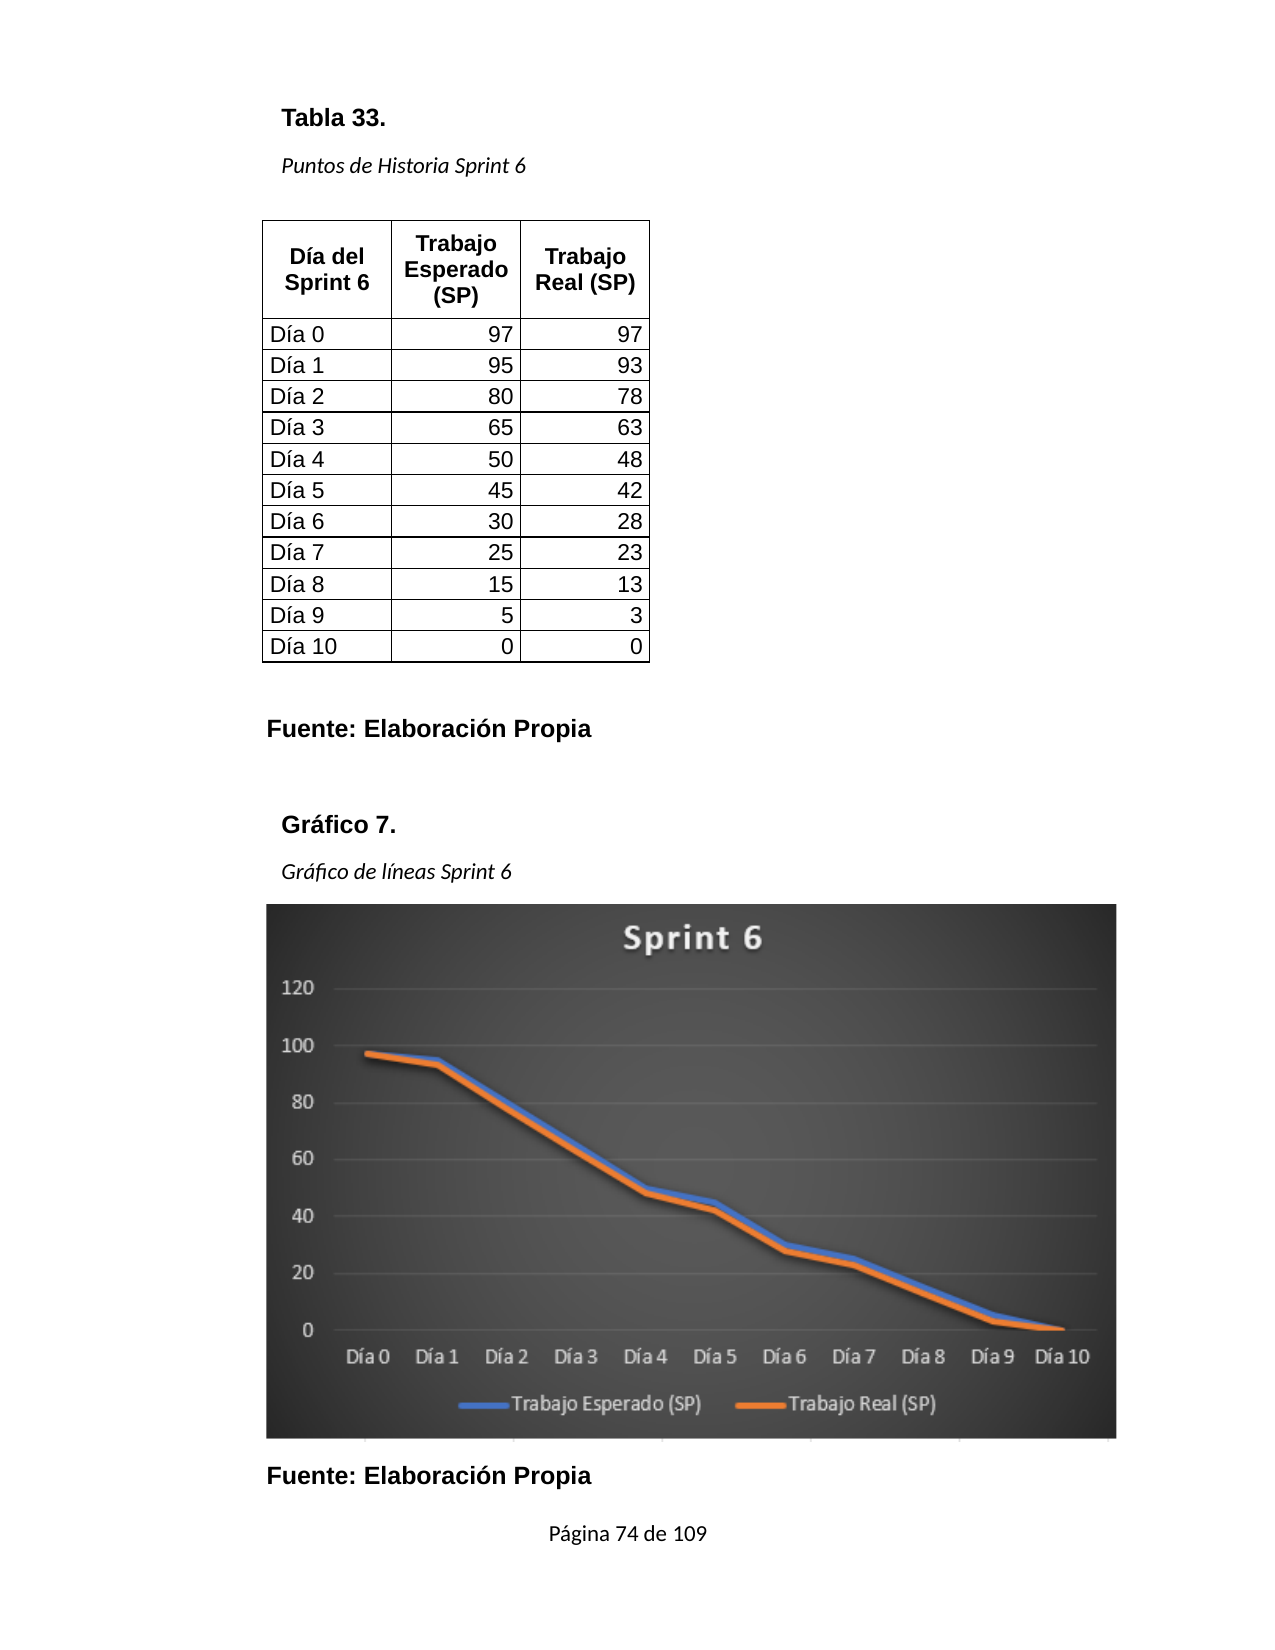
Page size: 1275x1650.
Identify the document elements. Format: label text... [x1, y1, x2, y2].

table_cell Día 8 [263, 569, 391, 599]
table_cell Día 1 [263, 350, 391, 380]
table_cell 45 [392, 475, 520, 505]
table_cell Día 3 [263, 413, 391, 443]
table_cell Día 10 [263, 631, 391, 661]
table_cell 78 [521, 381, 649, 411]
text Fuente: Elaboración Propia [119, 714, 1137, 743]
table_cell 0 [521, 631, 649, 661]
table_cell 48 [521, 444, 649, 474]
table_cell 25 [392, 538, 520, 568]
table_cell Día 4 [263, 444, 391, 474]
table_cell 0 [392, 631, 520, 661]
table_cell Día 5 [263, 475, 391, 505]
table_cell Día 2 [263, 381, 391, 411]
table_cell 42 [521, 475, 649, 505]
table_cell 13 [521, 569, 649, 599]
table_cell 28 [521, 506, 649, 536]
table_cell 97 [521, 319, 649, 349]
table_cell 65 [392, 413, 520, 443]
table_header Día del Sprint 6 [263, 221, 391, 318]
table_cell 5 [392, 600, 520, 630]
table_cell 23 [521, 538, 649, 568]
table_header Trabajo Real (SP) [521, 221, 649, 318]
table_cell Día 6 [263, 506, 391, 536]
table_cell 3 [521, 600, 649, 630]
table_cell Día 7 [263, 538, 391, 568]
text Tabla 33. [119, 103, 1137, 132]
table_cell 95 [392, 350, 520, 380]
table_cell 97 [392, 319, 520, 349]
table_cell 93 [521, 350, 649, 380]
table_cell 15 [392, 569, 520, 599]
text Gráfico 7. [119, 810, 1137, 838]
text Puntos de Historia Sprint 6 [119, 151, 1137, 179]
table_cell 80 [392, 381, 520, 411]
text Gráfico de líneas Sprint 6 [119, 857, 1137, 886]
table_cell Día 0 [263, 319, 391, 349]
picture [266, 904, 1117, 1442]
text Fuente: Elaboración Propia [119, 1461, 1137, 1489]
table_cell Día 9 [263, 600, 391, 630]
table_cell 50 [392, 444, 520, 474]
table_header Trabajo Esperado (SP) [392, 221, 520, 318]
table_cell 30 [392, 506, 520, 536]
table_cell 63 [521, 413, 649, 443]
